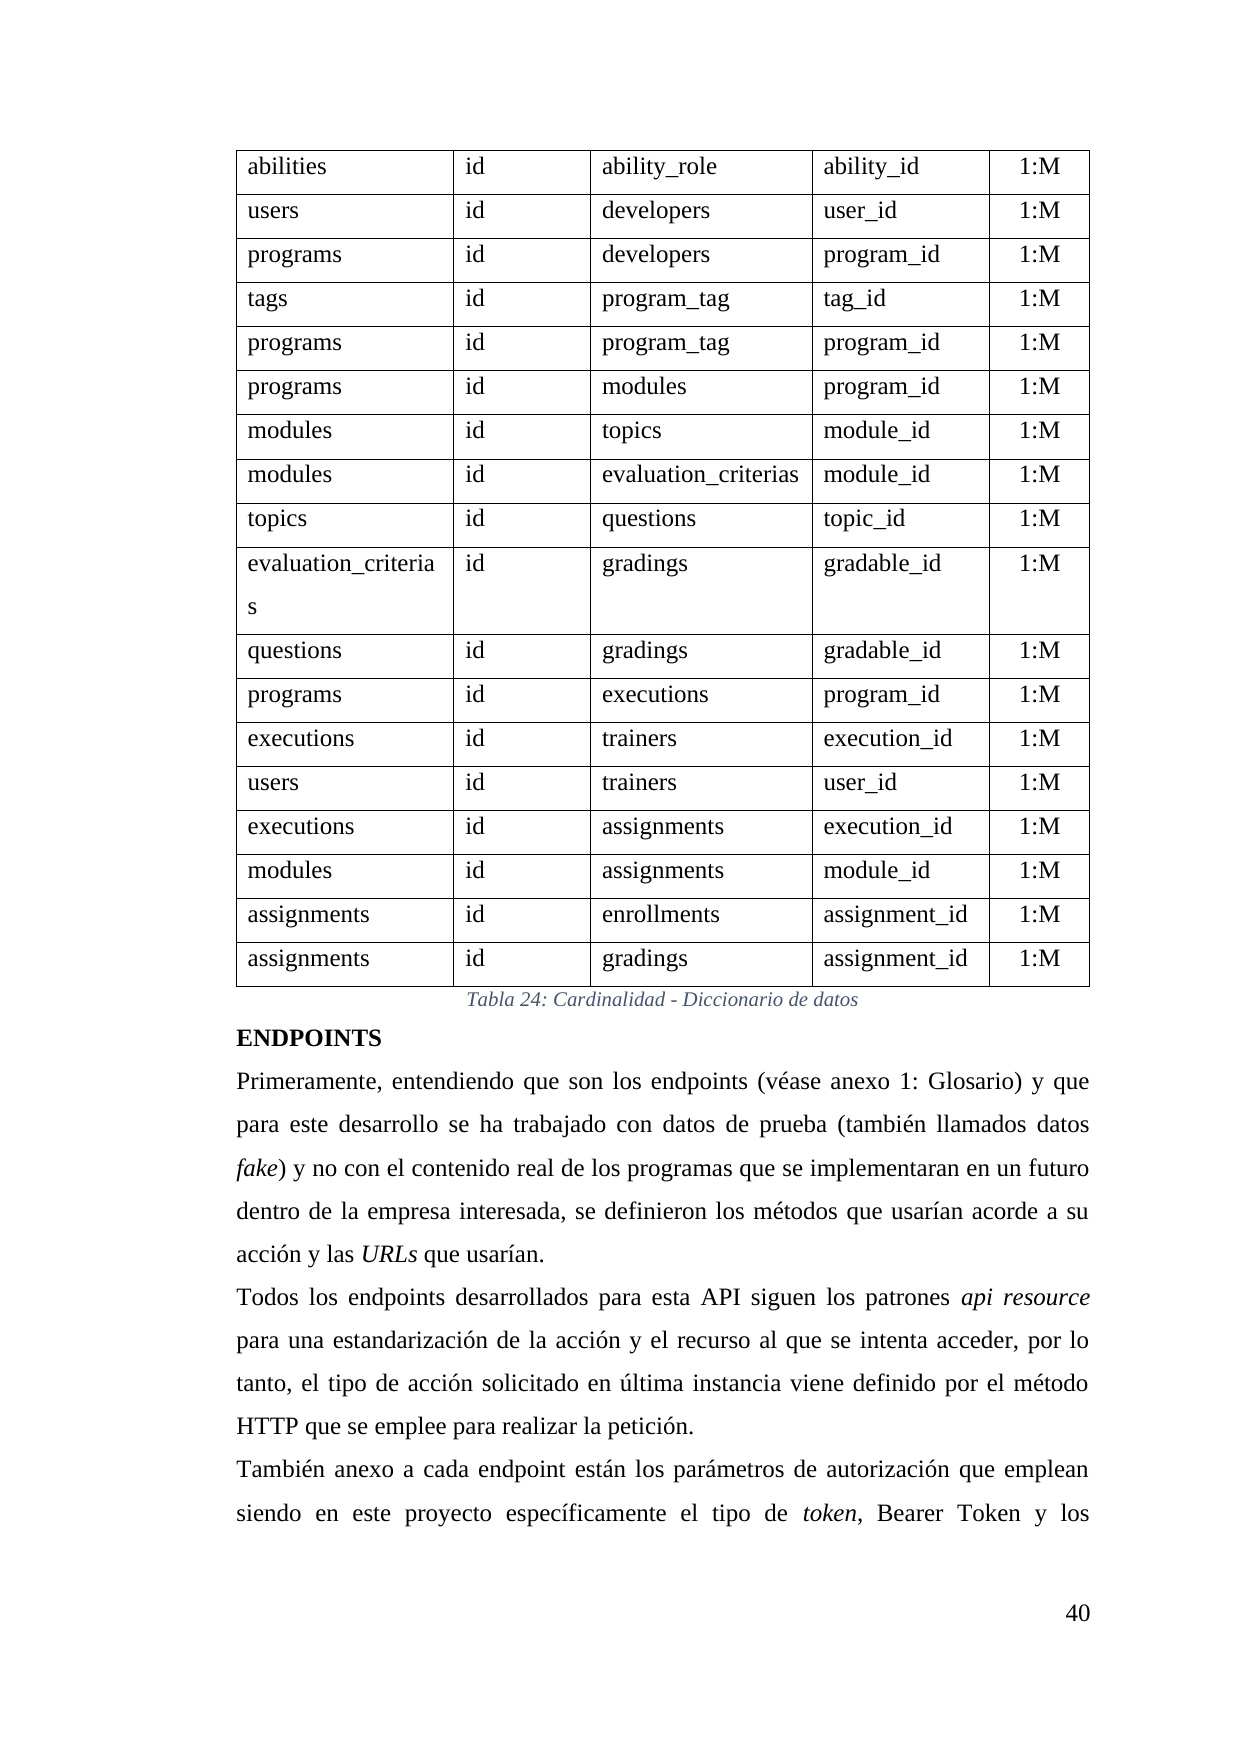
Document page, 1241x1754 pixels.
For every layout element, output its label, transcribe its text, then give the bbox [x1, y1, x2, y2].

table_cell 1:M [990, 548, 1089, 634]
table_cell user_id [813, 195, 989, 238]
table_cell id [454, 943, 590, 986]
table_cell modules [237, 855, 453, 898]
table_cell program_id [813, 371, 989, 414]
table_cell assignment_id [813, 943, 989, 986]
table_cell trainers [591, 723, 812, 766]
table_cell id [454, 460, 590, 502]
table_cell id [454, 723, 590, 766]
table_cell id [454, 151, 590, 194]
table_cell gradable_id [813, 635, 989, 678]
table_cell 1:M [990, 635, 1089, 678]
table_cell 1:M [990, 899, 1089, 942]
text Tabla 24: Cardinalidad - Diccionario de datos [236, 987, 1090, 1011]
table_cell 1:M [990, 283, 1089, 326]
table_cell 1:M [990, 371, 1089, 414]
table_cell assignments [237, 899, 453, 942]
table_cell assignments [591, 811, 812, 854]
table_cell assignments [591, 855, 812, 898]
table_cell questions [591, 504, 812, 547]
table_cell 1:M [990, 415, 1089, 458]
table_cell gradings [591, 548, 812, 634]
table_cell executions [237, 723, 453, 766]
table_cell id [454, 679, 590, 722]
table_cell assignments [237, 943, 453, 986]
table_cell gradings [591, 943, 812, 986]
table_cell id [454, 195, 590, 238]
table_cell id [454, 767, 590, 810]
table_cell developers [591, 239, 812, 282]
table_cell 1:M [990, 767, 1089, 810]
table_cell 1:M [990, 943, 1089, 986]
table_cell program_id [813, 679, 989, 722]
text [236, 1454, 1090, 1526]
table_cell assignment_id [813, 899, 989, 942]
table_cell executions [237, 811, 453, 854]
table_cell developers [591, 195, 812, 238]
table_cell topics [237, 504, 453, 547]
table_cell executions [591, 679, 812, 722]
table_cell 1:M [990, 811, 1089, 854]
table_cell id [454, 327, 590, 370]
table_cell 1:M [990, 855, 1089, 898]
table_cell module_id [813, 460, 989, 502]
table_cell 1:M [990, 195, 1089, 238]
table_cell modules [237, 415, 453, 458]
table_cell user_id [813, 767, 989, 810]
table_cell modules [591, 371, 812, 414]
table_cell execution_id [813, 723, 989, 766]
table_cell ability_role [591, 151, 812, 194]
table_cell module_id [813, 415, 989, 458]
table_cell programs [237, 327, 453, 370]
table_cell enrollments [591, 899, 812, 942]
table_cell id [454, 283, 590, 326]
table_cell id [454, 855, 590, 898]
table_cell evaluation_criterias [237, 548, 453, 634]
table_cell programs [237, 371, 453, 414]
table_cell 1:M [990, 327, 1089, 370]
table_cell tag_id [813, 283, 989, 326]
table_cell topic_id [813, 504, 989, 547]
table_cell 1:M [990, 460, 1089, 502]
table_cell id [454, 548, 590, 634]
table_cell programs [237, 239, 453, 282]
table_cell module_id [813, 855, 989, 898]
table_cell users [237, 767, 453, 810]
table_cell evaluation_criterias [591, 460, 812, 502]
table_cell program_id [813, 327, 989, 370]
table_cell 1:M [990, 239, 1089, 282]
table_cell trainers [591, 767, 812, 810]
table_cell modules [237, 460, 453, 502]
table_cell id [454, 811, 590, 854]
table_cell 1:M [990, 723, 1089, 766]
table_cell gradable_id [813, 548, 989, 634]
table_cell execution_id [813, 811, 989, 854]
table_cell users [237, 195, 453, 238]
text Todos los endpoints desarrollados para esta API siguen los patrones api resource para una estandarización de la acción y el recurso al que se intenta acceder, por lo tanto, el tipo de acción solicitado en última instancia viene definido por el método HTTP que se emplee para realizar la petición. [236, 1282, 1090, 1440]
table_cell id [454, 899, 590, 942]
table_cell id [454, 239, 590, 282]
text Primeramente, entendiendo que son los endpoints (véase anexo 1: Glosario) y que para este desarrollo se ha trabajado con datos de prueba (también llamados datos fake) y no con el contenido real de los programas que se implementaran en un futuro dentro de la empresa interesada, se definieron los métodos que usarían acorde a su acción y las URLs que usarían. [236, 1066, 1090, 1268]
subtitle ENDPOINTS [236, 1023, 1090, 1052]
table_cell programs [237, 679, 453, 722]
table_cell program_tag [591, 283, 812, 326]
table_cell 1:M [990, 679, 1089, 722]
table_cell 1:M [990, 504, 1089, 547]
table_cell questions [237, 635, 453, 678]
table_cell 1:M [990, 151, 1089, 194]
table_cell topics [591, 415, 812, 458]
table_cell id [454, 415, 590, 458]
table_cell abilities [237, 151, 453, 194]
table_cell gradings [591, 635, 812, 678]
table_cell id [454, 504, 590, 547]
table_cell id [454, 635, 590, 678]
table_cell program_id [813, 239, 989, 282]
table_cell ability_id [813, 151, 989, 194]
table_cell tags [237, 283, 453, 326]
table_cell id [454, 371, 590, 414]
table_cell program_tag [591, 327, 812, 370]
